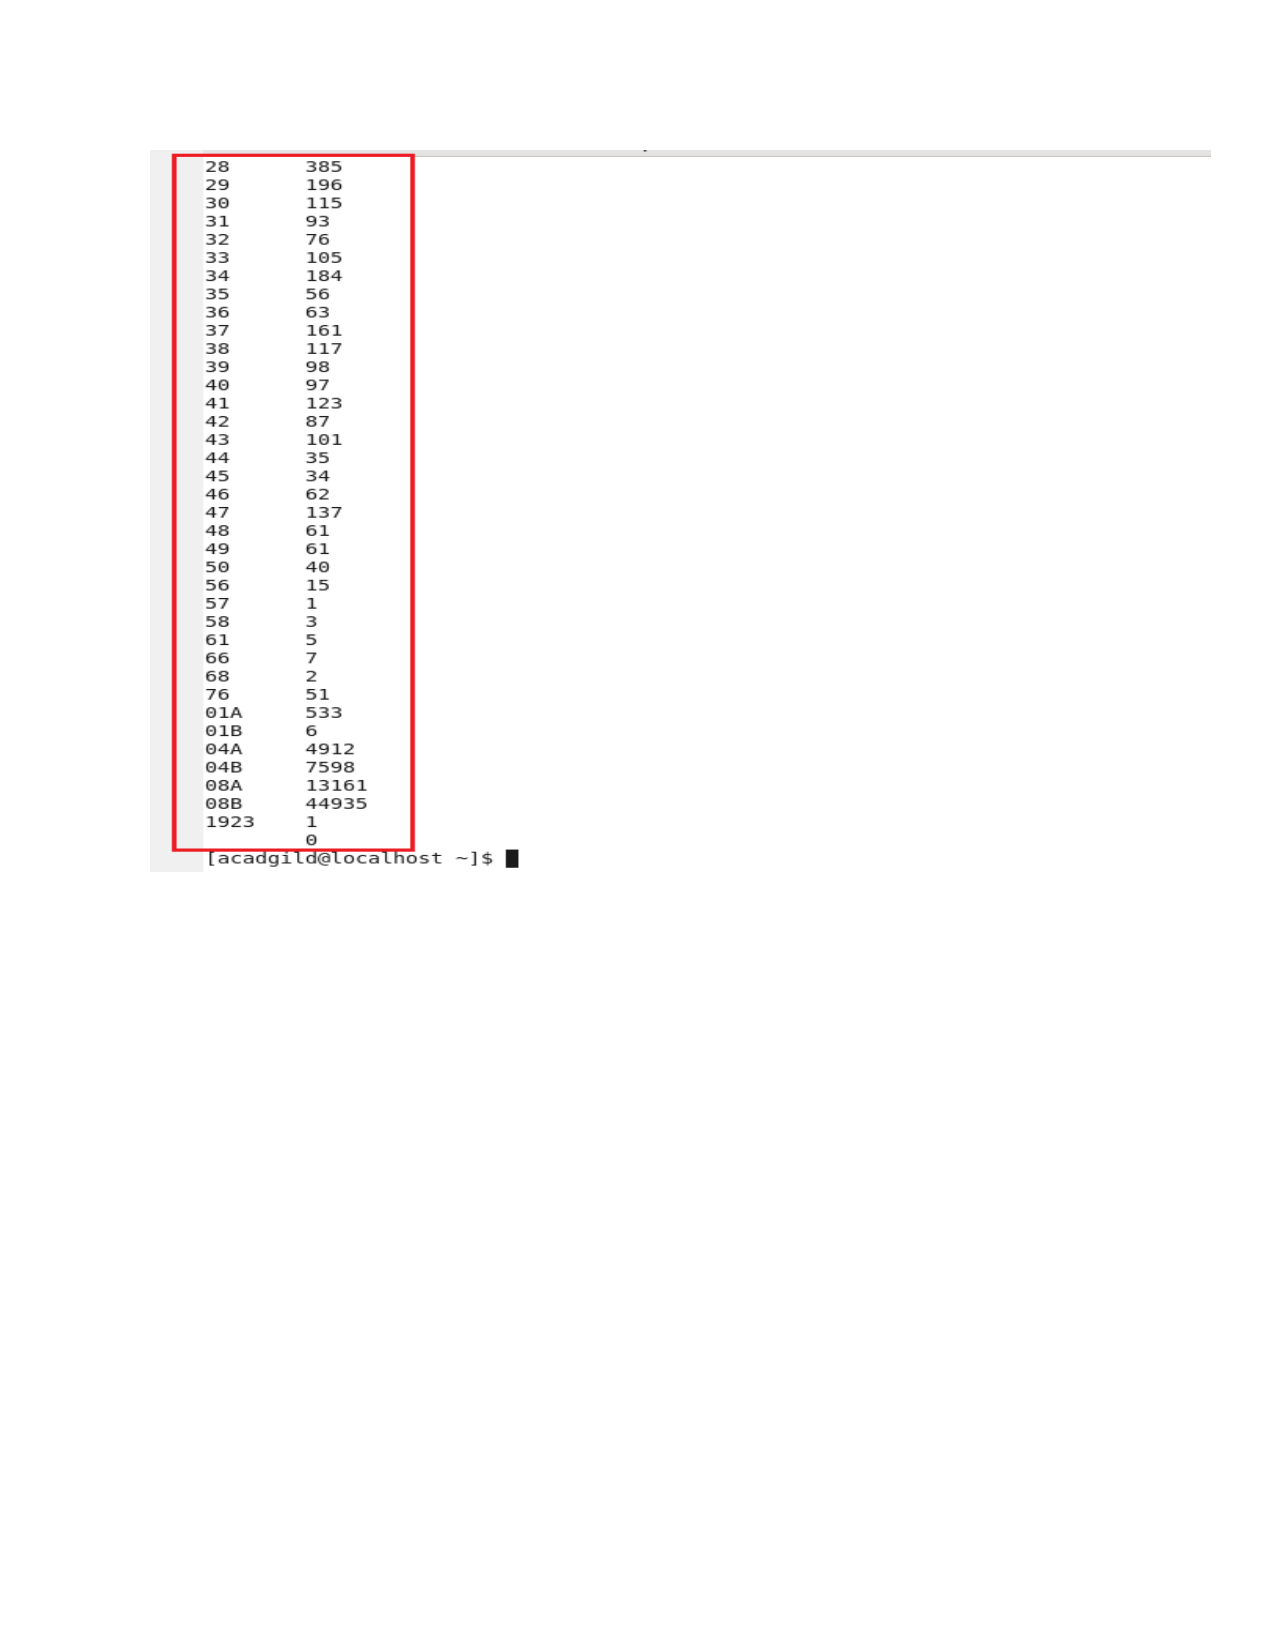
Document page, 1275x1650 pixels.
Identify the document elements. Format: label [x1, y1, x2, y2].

picture [150, 150, 1211, 872]
